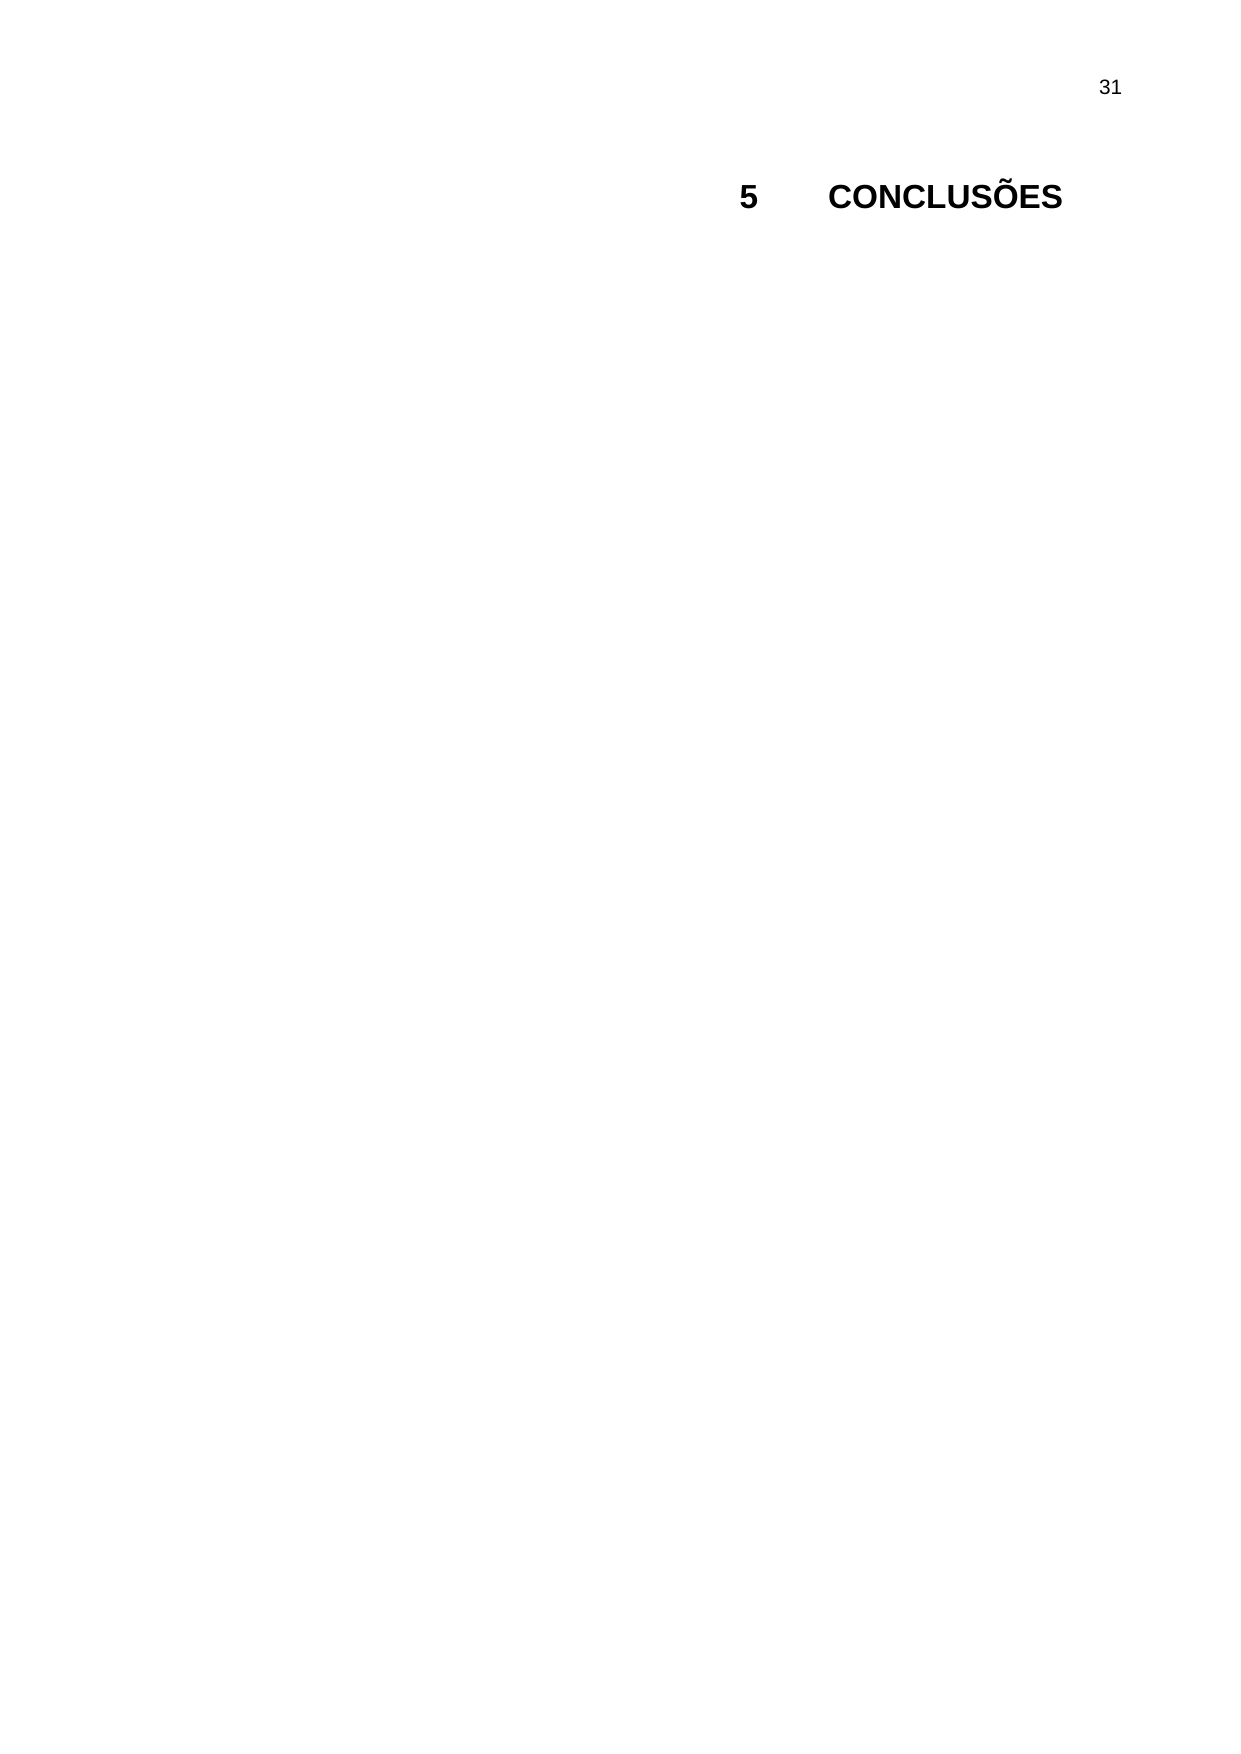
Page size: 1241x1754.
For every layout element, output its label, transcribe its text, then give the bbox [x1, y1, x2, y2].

text CONCLUSÕES [177, 177, 1063, 216]
